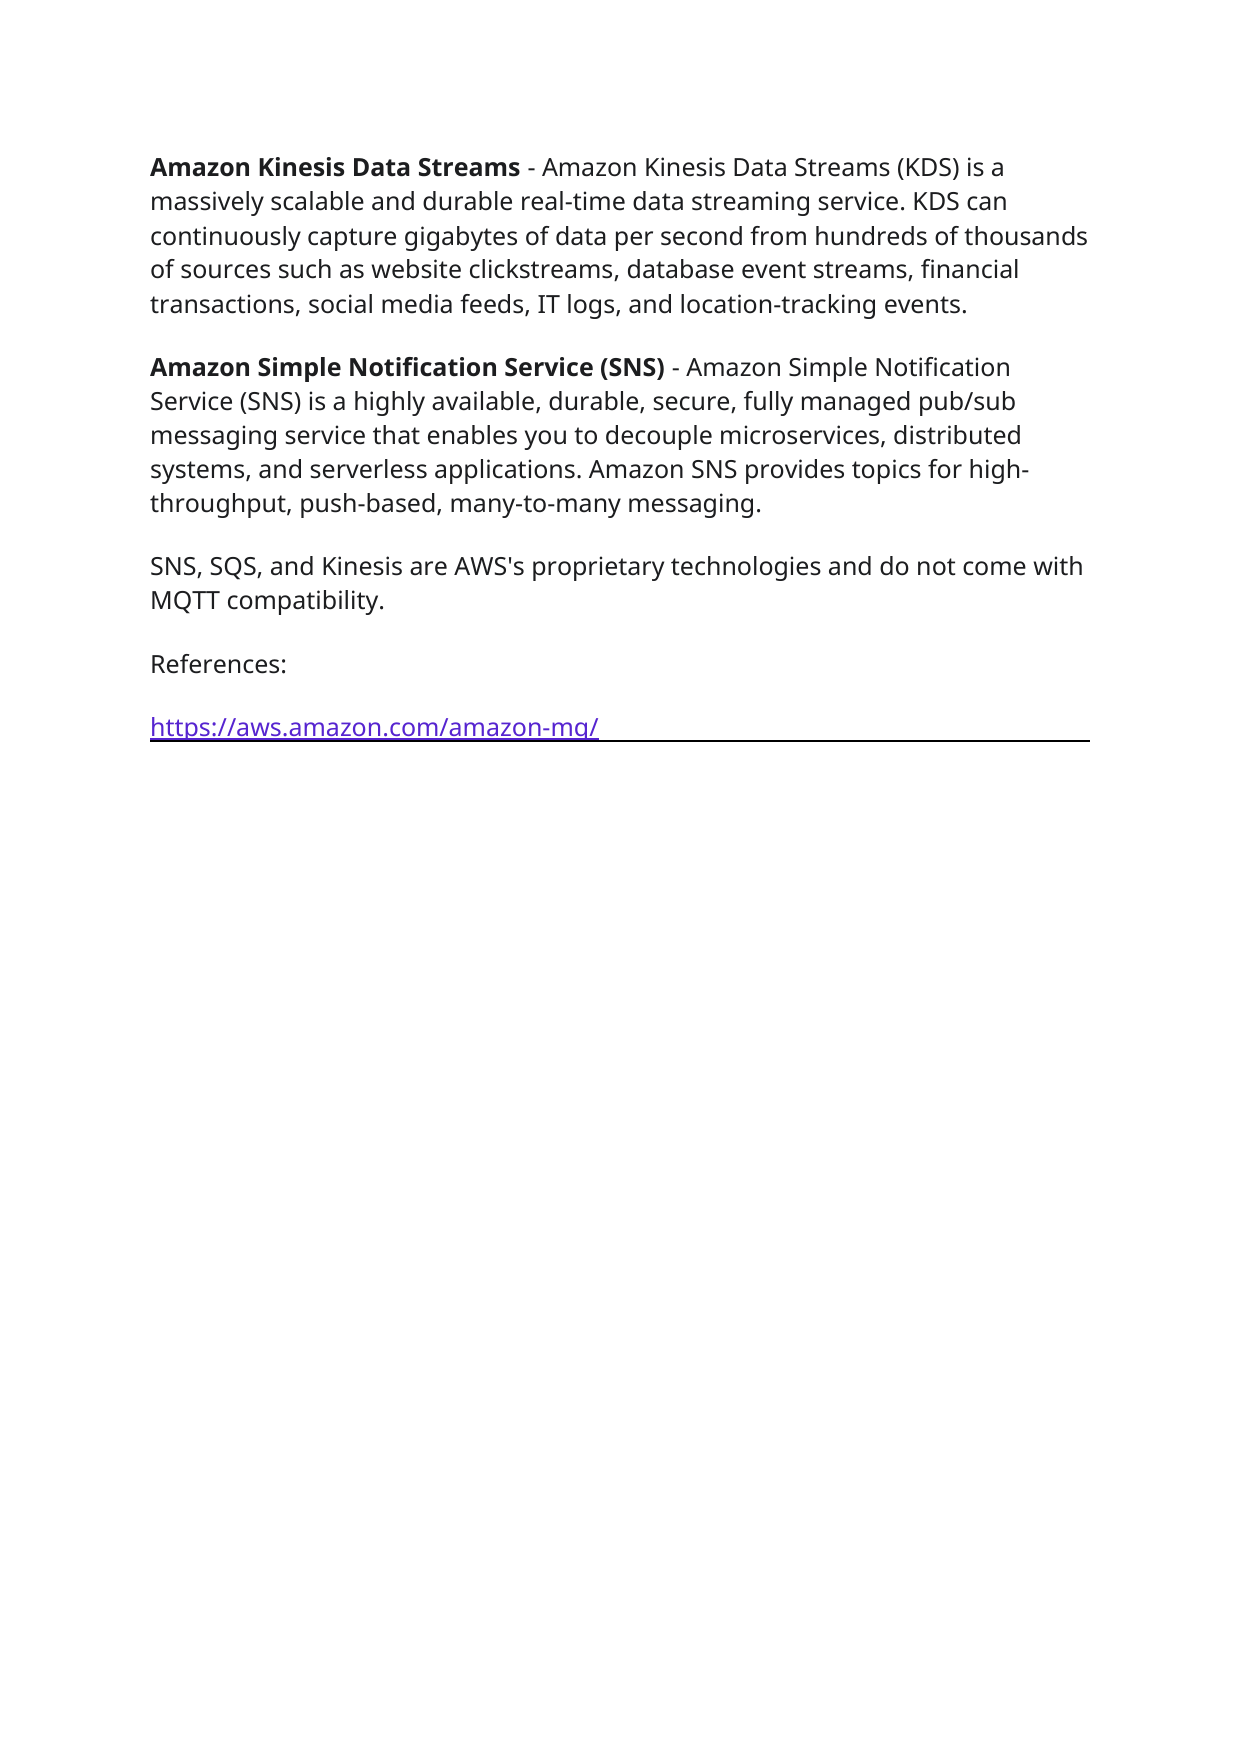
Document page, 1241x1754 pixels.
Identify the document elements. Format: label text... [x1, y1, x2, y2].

text Amazon Kinesis Data Streams - Amazon Kinesis Data Streams (KDS) is a massively scalable and durable real-time data streaming service. KDS can continuously capture gigabytes of data per second from hundreds of thousands of sources such as website clickstreams, database event streams, financial transactions, social media feeds, IT logs, and location-tracking events. [150, 150, 1090, 320]
text References: [150, 646, 1090, 680]
text https://aws.amazon.com/amazon-mq/ [150, 709, 1090, 740]
text SNS, SQS, and Kinesis are AWS's proprietary technologies and do not come with MQTT compatibility. [150, 549, 1090, 617]
text Amazon Simple Notification Service (SNS) - Amazon Simple Notification Service (SNS) is a highly available, durable, secure, fully managed pub/sub messaging service that enables you to decouple microservices, distributed systems, and serverless applications. Amazon SNS provides topics for high-throughput, push-based, many-to-many messaging. [150, 349, 1090, 520]
